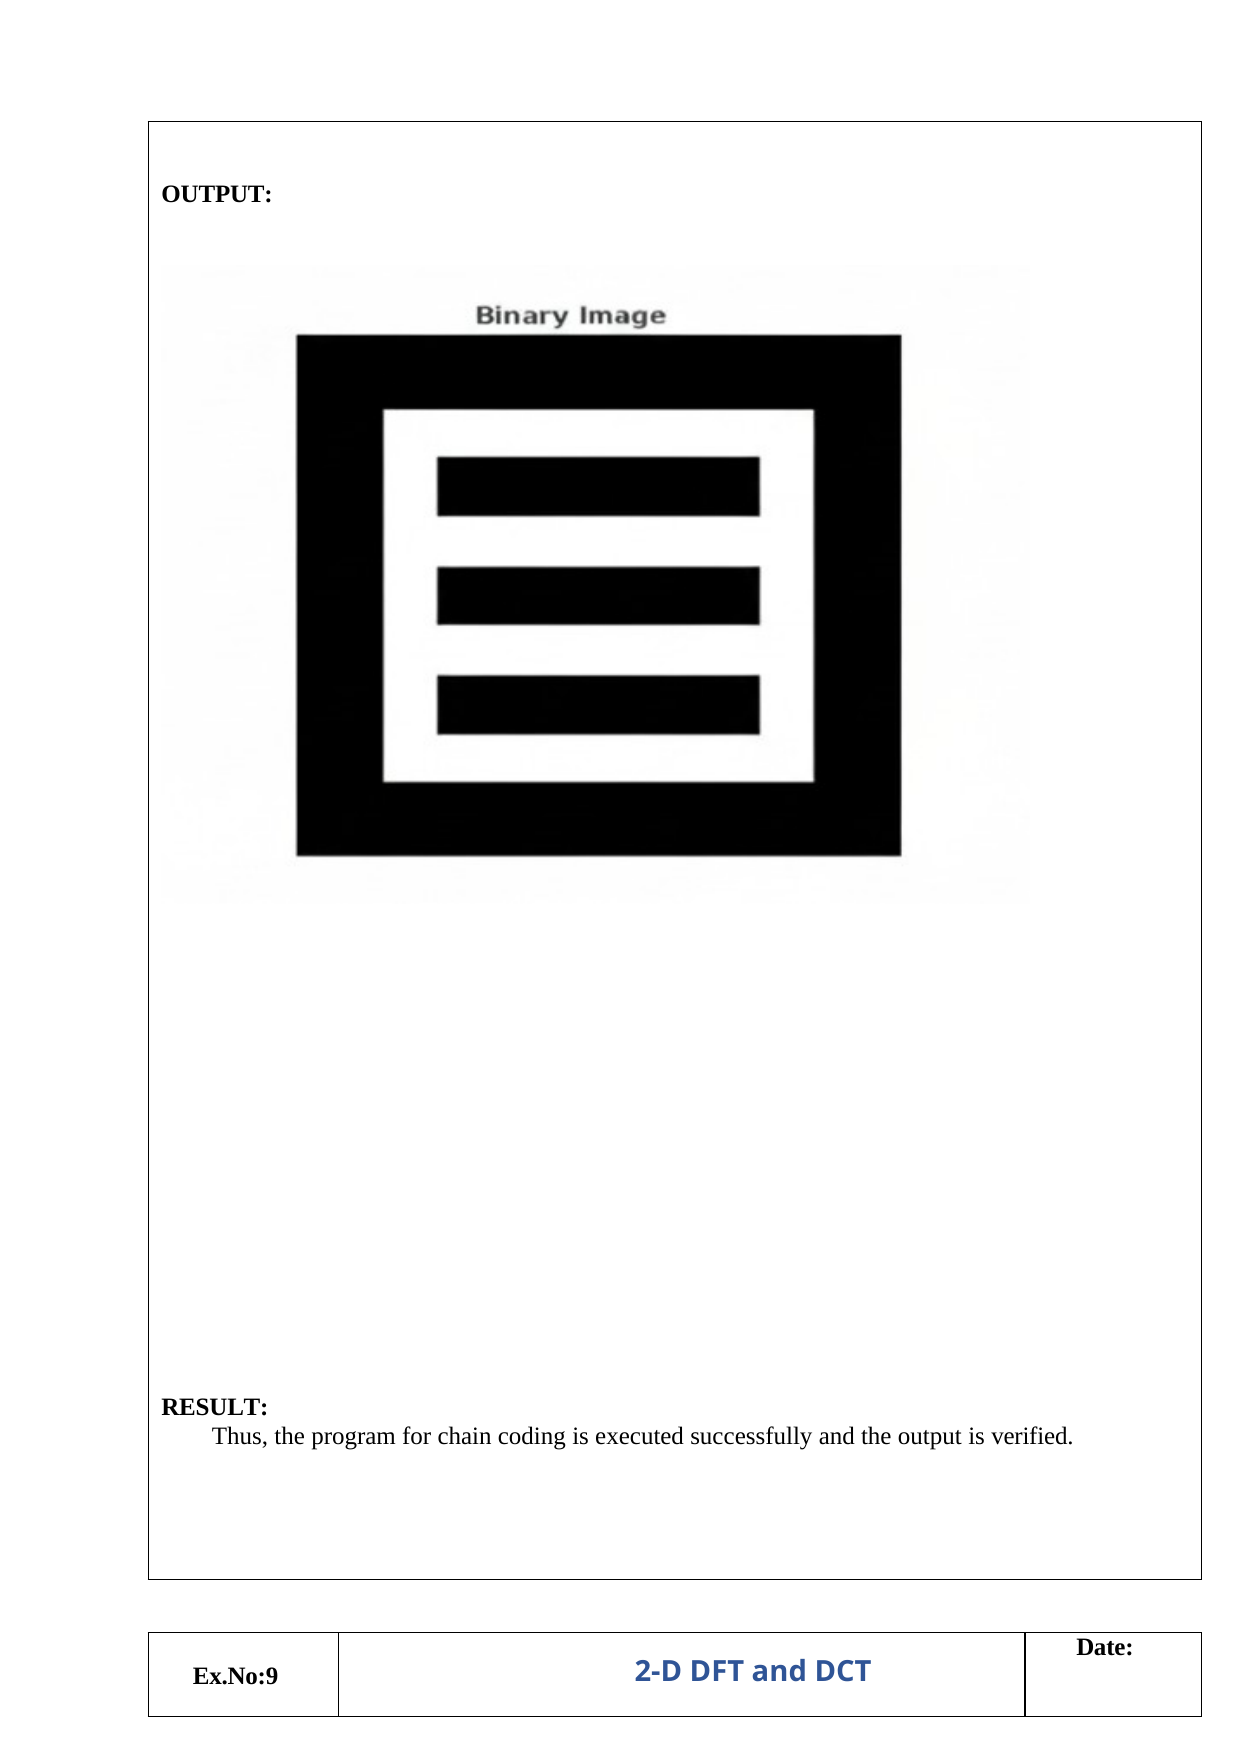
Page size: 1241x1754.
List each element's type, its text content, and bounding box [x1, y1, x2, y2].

table_header 2-D DFT and DCT [339, 1633, 1024, 1716]
table_header Date: [1026, 1633, 1201, 1716]
table_cell OUTPUT: RESULT: Thus, the program for chain coding is executed successfully and the output is verified. [149, 122, 1201, 1578]
table_header Ex.No:9 [149, 1633, 338, 1716]
